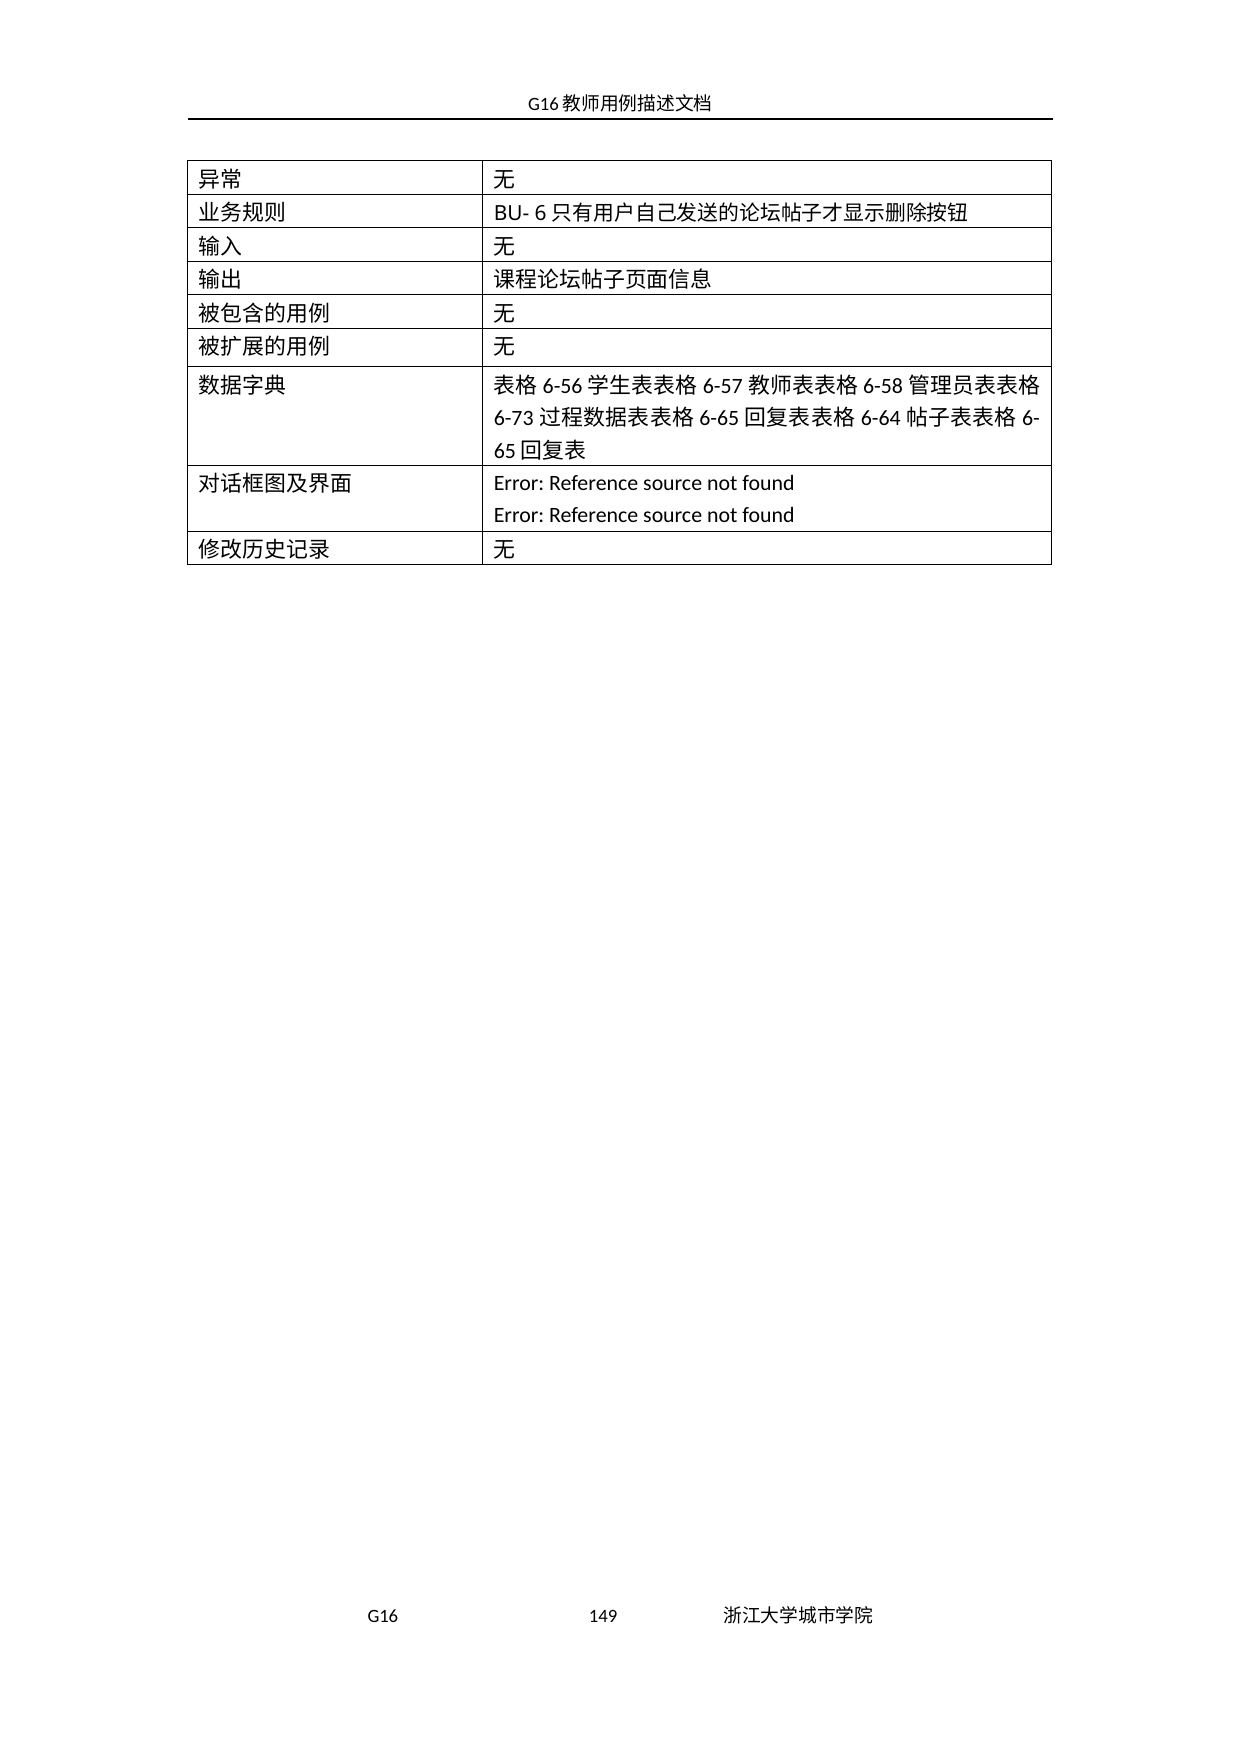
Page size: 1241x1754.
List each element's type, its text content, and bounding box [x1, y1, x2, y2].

table_cell 被包含的用例 [188, 295, 482, 328]
table_cell 数据字典 [188, 367, 482, 465]
table_cell 修改历史记录 [188, 532, 482, 564]
table_cell 无 [483, 228, 1051, 261]
table_cell 无 [483, 161, 1051, 194]
table_cell 输入 [188, 228, 482, 261]
table_cell 无 [483, 295, 1051, 328]
table_cell 课程论坛帖子页面信息 [483, 262, 1051, 294]
table_cell 异常 [188, 161, 482, 194]
table_cell 无 [483, 329, 1051, 366]
table_cell 对话框图及界面 [188, 466, 482, 531]
table_cell 输出 [188, 262, 482, 294]
table_cell 错误!未找到引用源。 错误!未找到引用源。 [483, 466, 1051, 531]
table_cell 无 [483, 532, 1051, 564]
table_cell 业务规则 [188, 195, 482, 227]
table_cell 被扩展的用例 [188, 329, 482, 366]
table_cell BU- 6 只有用户自己发送的论坛帖子才显示删除按钮 [483, 195, 1051, 227]
